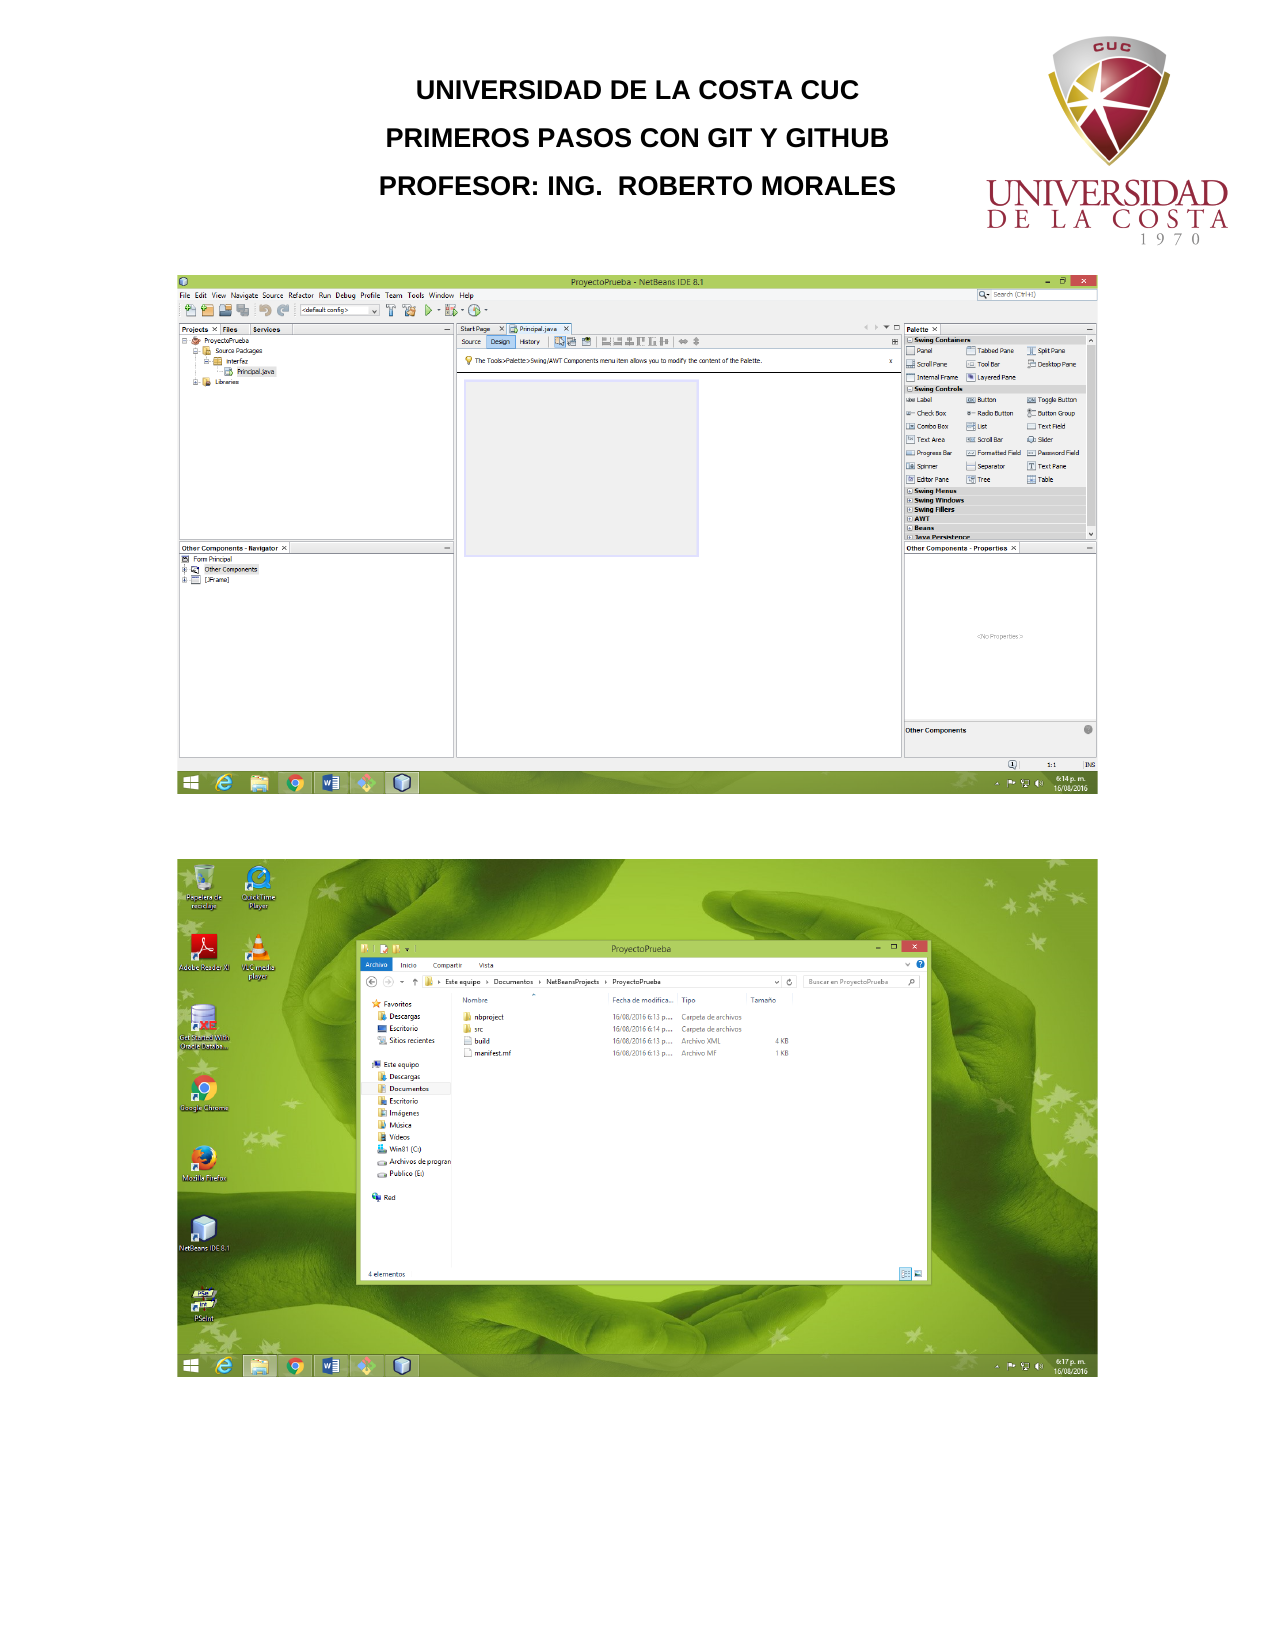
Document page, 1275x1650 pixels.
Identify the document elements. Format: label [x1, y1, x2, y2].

picture [983, 16, 1231, 264]
picture [177, 275, 1098, 794]
picture [177, 859, 1098, 1377]
